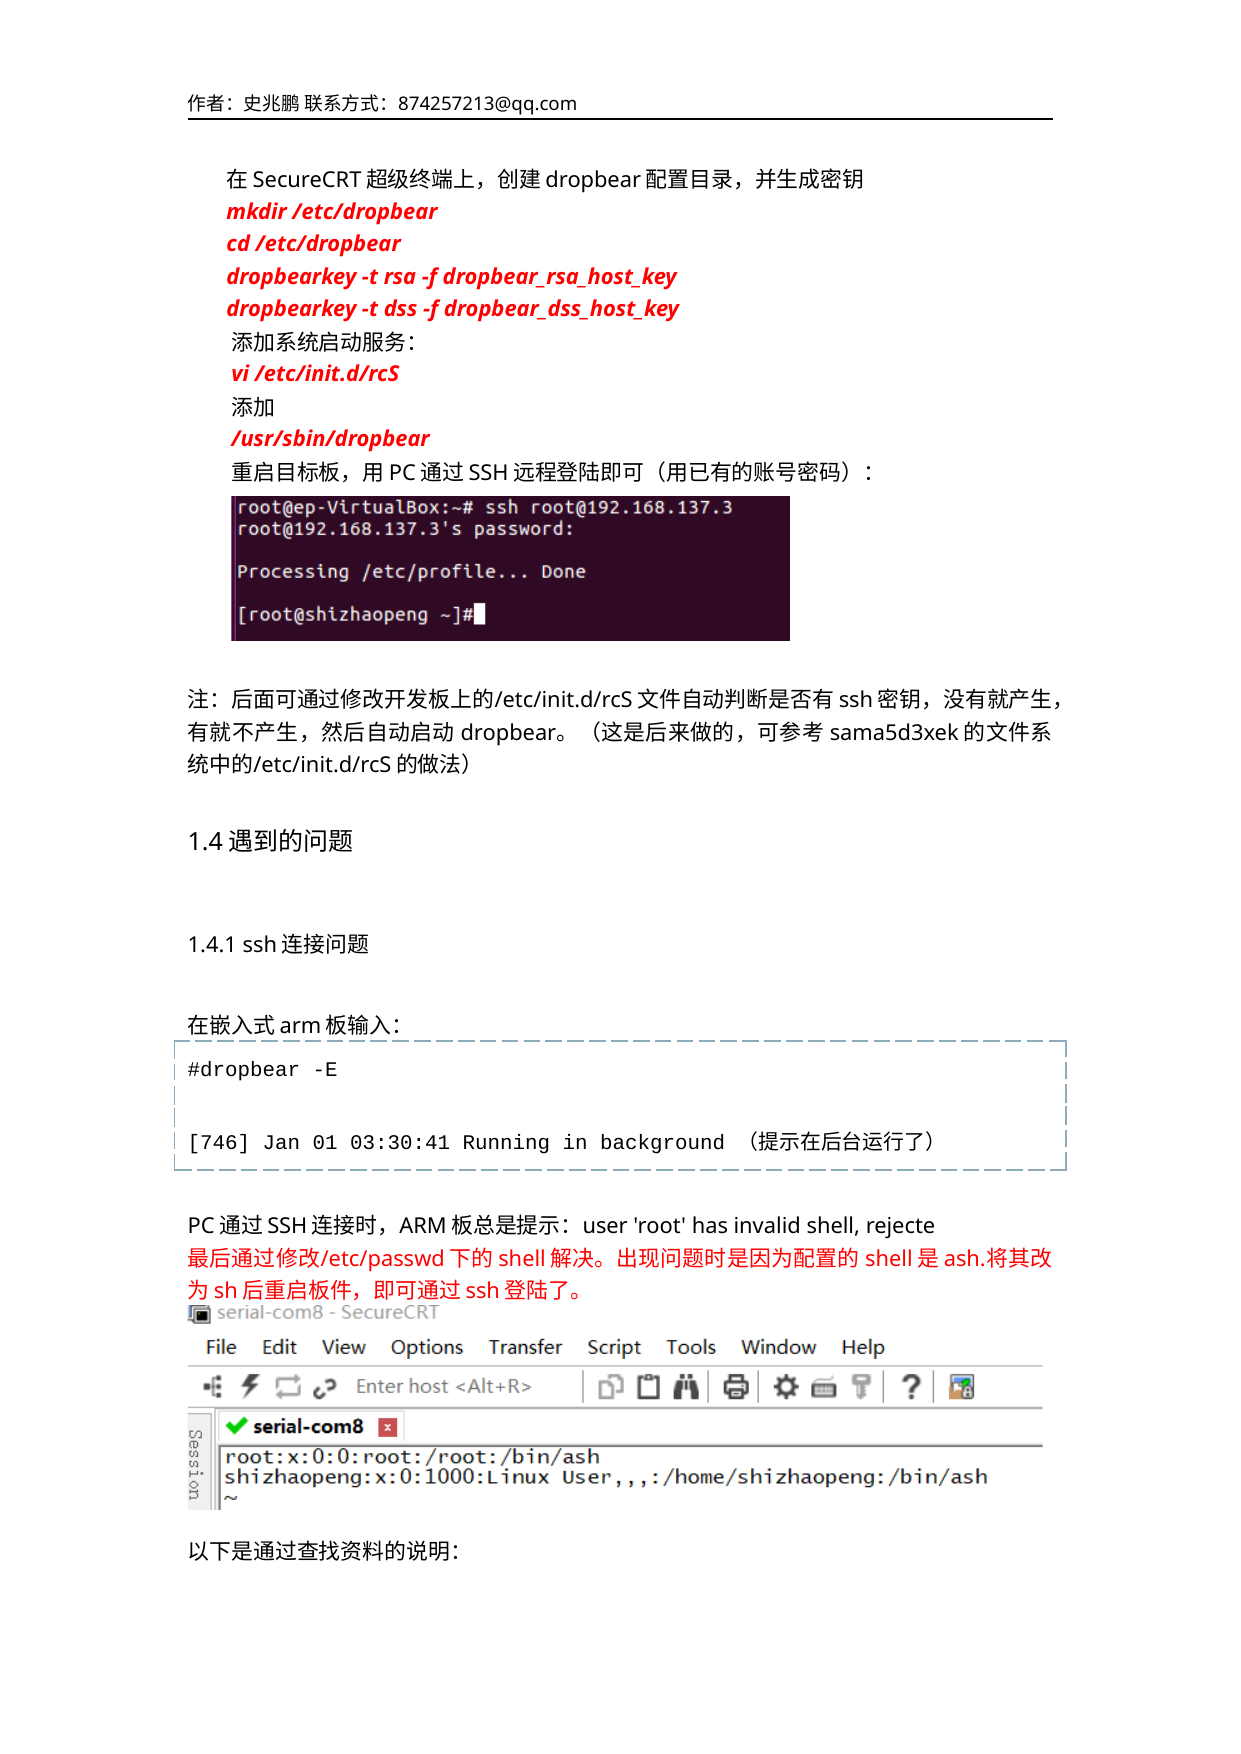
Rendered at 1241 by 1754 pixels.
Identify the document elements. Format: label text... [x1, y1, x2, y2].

list cd /etc/dropbear [226, 227, 1053, 259]
list dropbearkey -t dss -f dropbear_dss_host_key [226, 292, 1053, 324]
text PC通过SSH连接时，ARM板总是提示：user 'root' has invalid shell, rejecte [187, 1208, 1053, 1241]
subtitle 1.4.1 ssh连接问题 [187, 927, 1053, 960]
list dropbearkey -t rsa -f dropbear_rsa_host_key [226, 259, 1053, 292]
text /usr/sbin/dropbear [187, 422, 1053, 454]
text 在嵌入式arm板输入： [187, 1008, 1053, 1040]
text #dropbear -E [173, 1040, 1067, 1087]
text 最后通过修改/etc/passwd下的shell解决。出现问题时是因为配置的shell是ash.将其改为sh后重启板件，即可通过ssh登陆了。 [187, 1241, 1053, 1306]
text vi /etc/init.d/rcS [187, 357, 1053, 389]
text [746] Jan 01 03:30:41 Running in background （提示在后台运行了） [173, 1110, 1067, 1171]
subtitle 1.4遇到的问题 [187, 807, 1053, 872]
picture [187, 1305, 1043, 1510]
list 在SecureCRT超级终端上，创建dropbear配置目录，并生成密钥 [226, 162, 1053, 194]
text 注：后面可通过修改开发板上的/etc/init.d/rcS文件自动判断是否有ssh密钥，没有就产生，有就不产生，然后自动启动dropbear。（这是后来做的，可参考sama5d3xek的文件系统中的/etc/init.d/rcS的做法） [187, 682, 1053, 779]
picture [231, 496, 790, 641]
text 以下是通过查找资料的说明： [187, 1533, 1053, 1566]
text 添加 [187, 389, 1053, 422]
text 重启目标板，用PC通过SSH远程登陆即可（用已有的账号密码）： [187, 454, 1053, 487]
text 添加系统启动服务： [187, 324, 1053, 357]
list mkdir /etc/dropbear [226, 194, 1053, 227]
